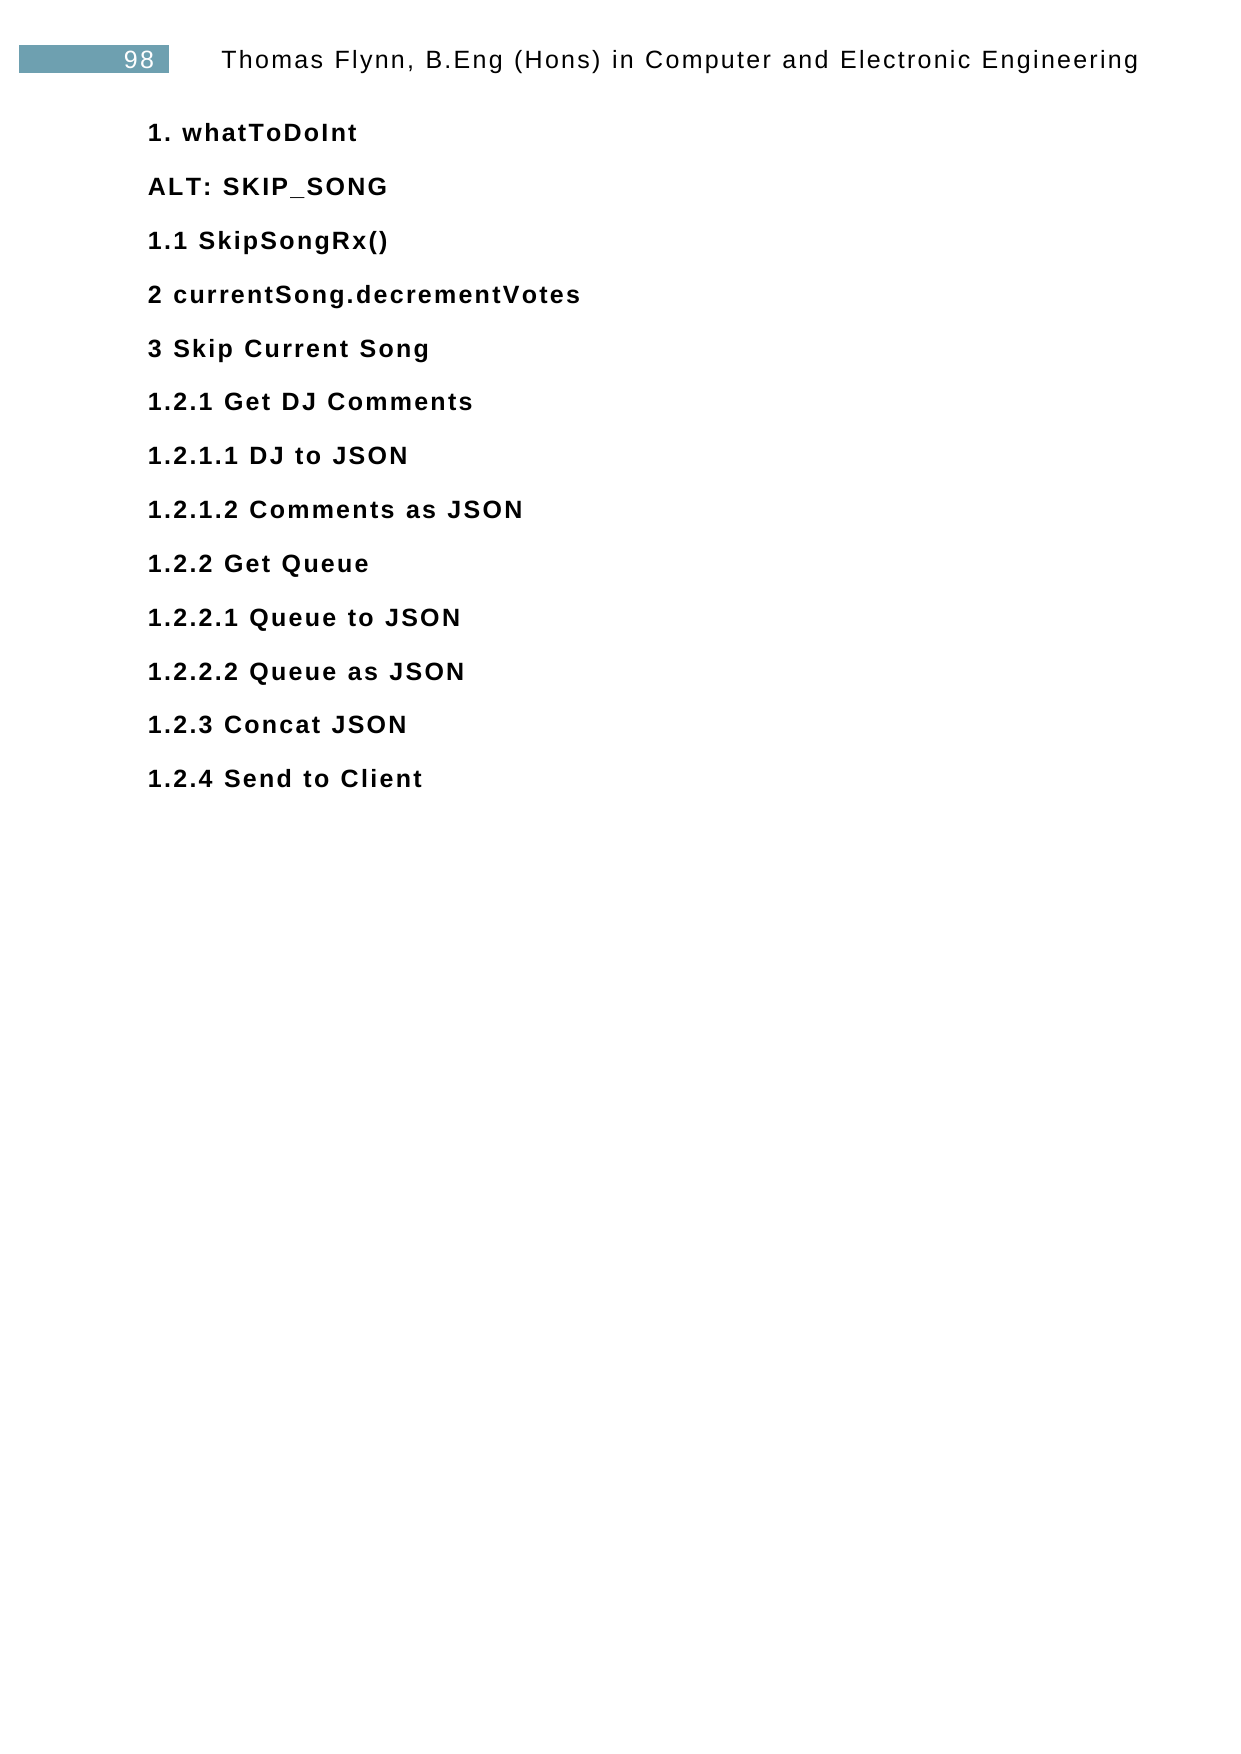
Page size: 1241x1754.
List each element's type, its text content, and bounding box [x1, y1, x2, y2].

text 2 currentSong.decrementVotes [148, 280, 1122, 308]
text 1.2.2 Get Queue [148, 549, 1122, 578]
text ALT: SKIP_SONG [148, 172, 1122, 201]
text 1.2.1.1 DJ to JSON [148, 441, 1122, 470]
text 1.2.3 Concat JSON [148, 711, 1122, 739]
text 1.2.4 Send to Client [148, 764, 1122, 793]
text 1.2.1 Get DJ Comments [148, 387, 1122, 416]
text 1.2.1.2 Comments as JSON [148, 495, 1122, 524]
text 3 Skip Current Song [148, 333, 1122, 362]
text 1.1 SkipSongRx() [148, 226, 1122, 254]
text 1.2.2.2 Queue as JSON [148, 657, 1122, 685]
text 1.2.2.1 Queue to JSON [148, 603, 1122, 632]
text 1. whatToDoInt [148, 118, 1122, 147]
